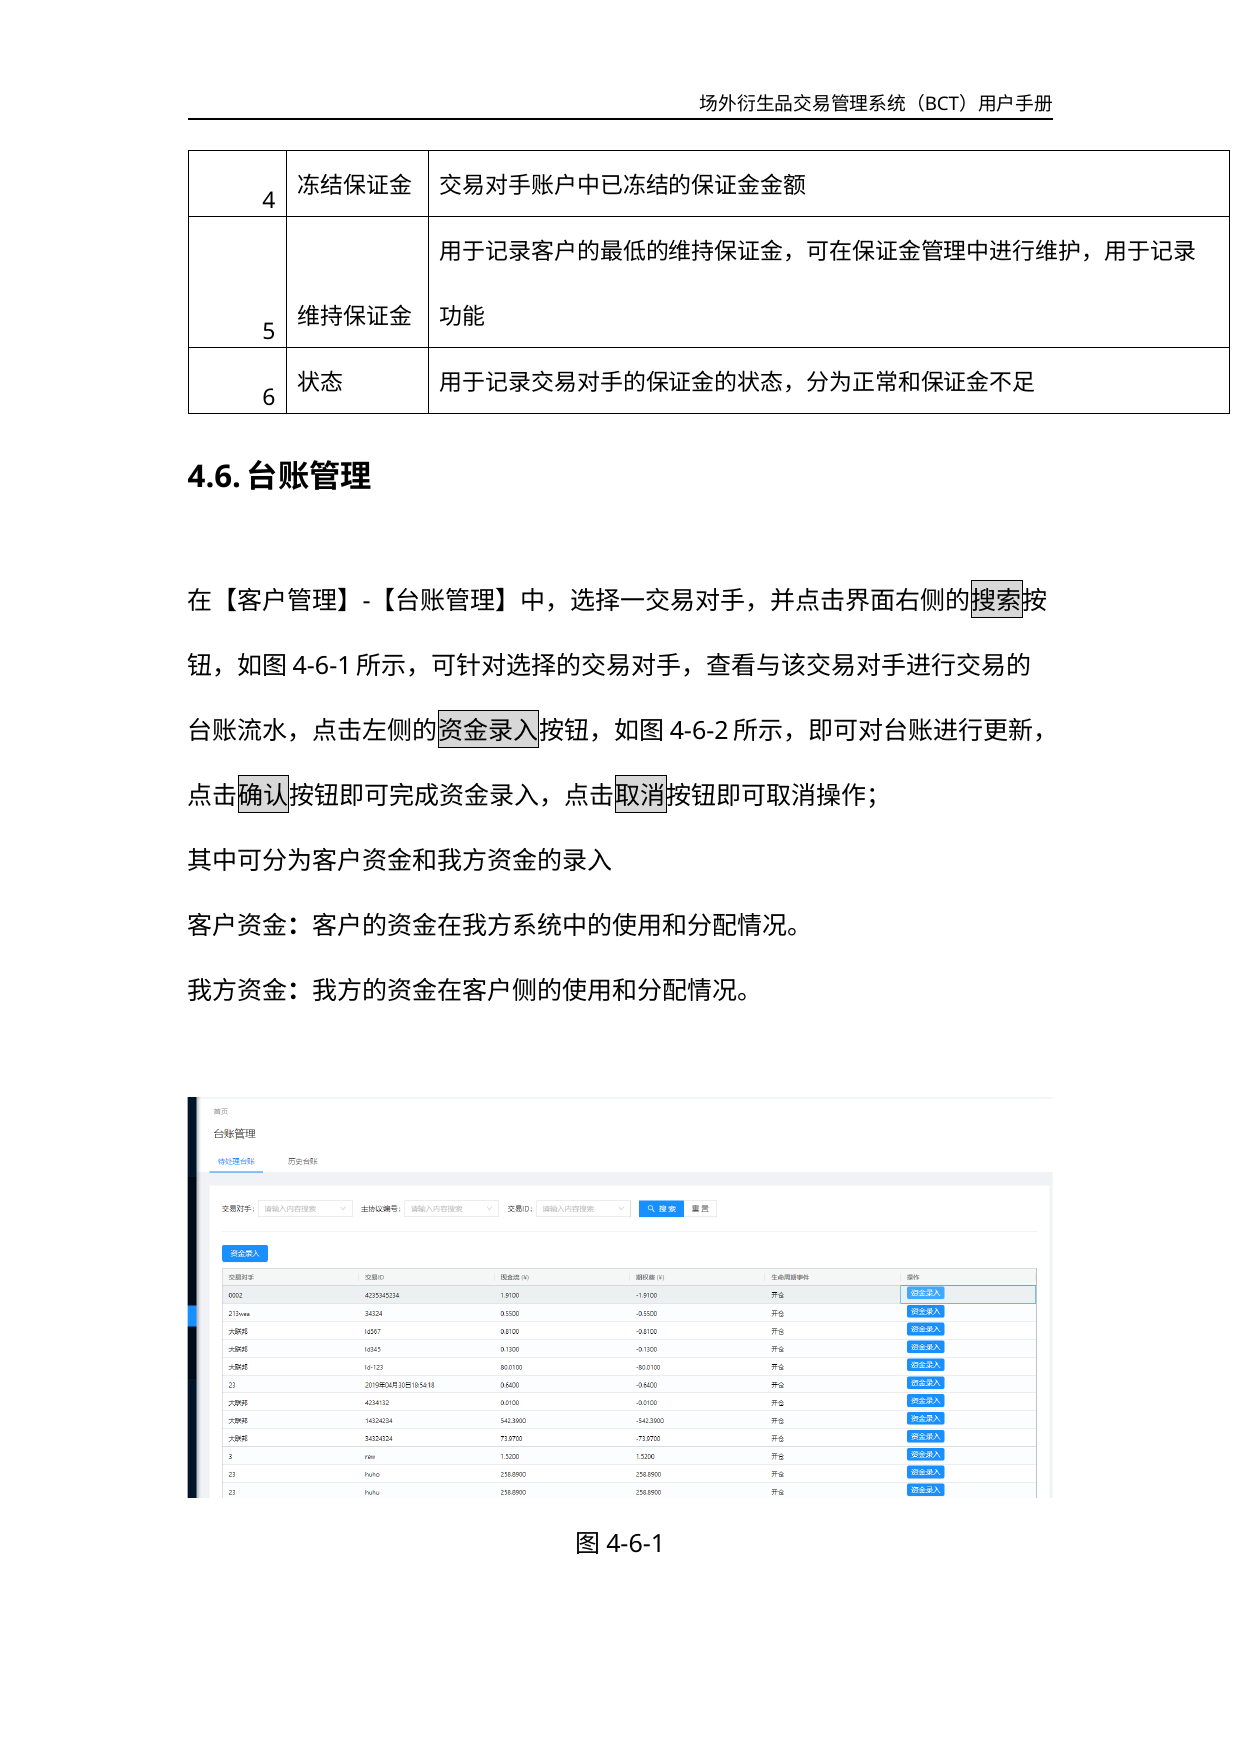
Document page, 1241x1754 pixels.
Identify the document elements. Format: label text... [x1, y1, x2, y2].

subtitle 台账管理 [187, 441, 1053, 506]
table_cell 用于记录交易对手的保证金的状态，分为正常和保证金不足 [429, 348, 1229, 413]
table_cell 6 [189, 348, 286, 413]
table_cell 5 [189, 217, 286, 347]
table_cell 维持保证金 [287, 217, 428, 347]
table_cell 4 [189, 151, 286, 216]
table_cell 冻结保证金 [287, 151, 428, 216]
table_cell 状态 [287, 348, 428, 413]
table_cell 交易对手账户中已冻结的保证金金额 [429, 151, 1229, 216]
text 在【客户管理】-【台账管理】中，选择一交易对手，并点击界面右侧的搜索按钮，如图4-6-1所示，可针对选择的交易对手，查看与该交易对手进行交易的台账流水，点击左侧的资金录入按钮，如图4-6-2所示，即可对台账进行更新，点击确认按钮即可完成资金录入，点击取消按钮即可取消操作； [187, 566, 1053, 826]
text 我方资金：我方的资金在客户侧的使用和分配情况。 [187, 956, 1053, 1021]
text 图 4-6-1 [187, 1509, 1053, 1574]
text 客户资金：客户的资金在我方系统中的使用和分配情况。 [187, 891, 1053, 956]
table_cell 用于记录客户的最低的维持保证金，可在保证金管理中进行维护，用于记录功能 [429, 217, 1229, 347]
picture [187, 1097, 1053, 1498]
text 其中可分为客户资金和我方资金的录入 [187, 826, 1053, 891]
